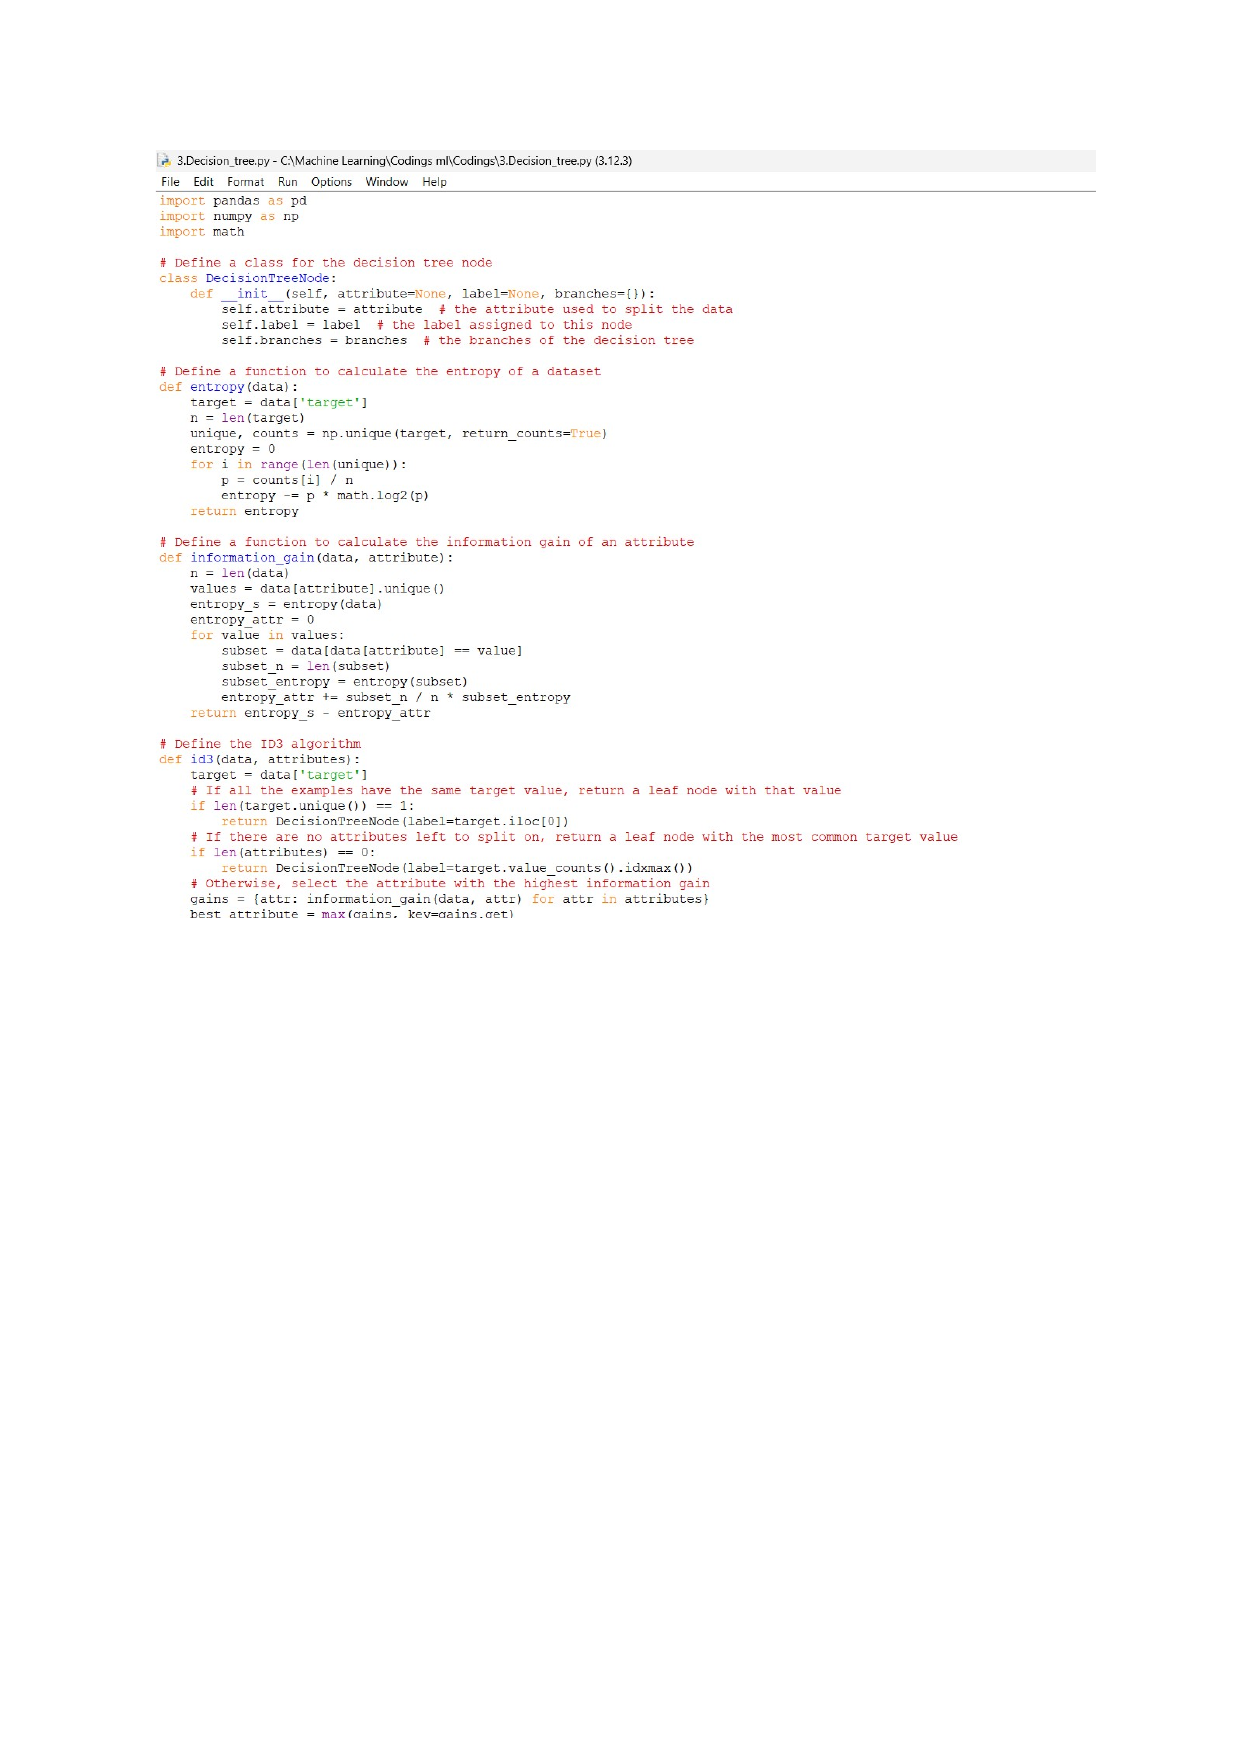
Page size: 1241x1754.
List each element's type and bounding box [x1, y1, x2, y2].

picture [155, 150, 1096, 918]
